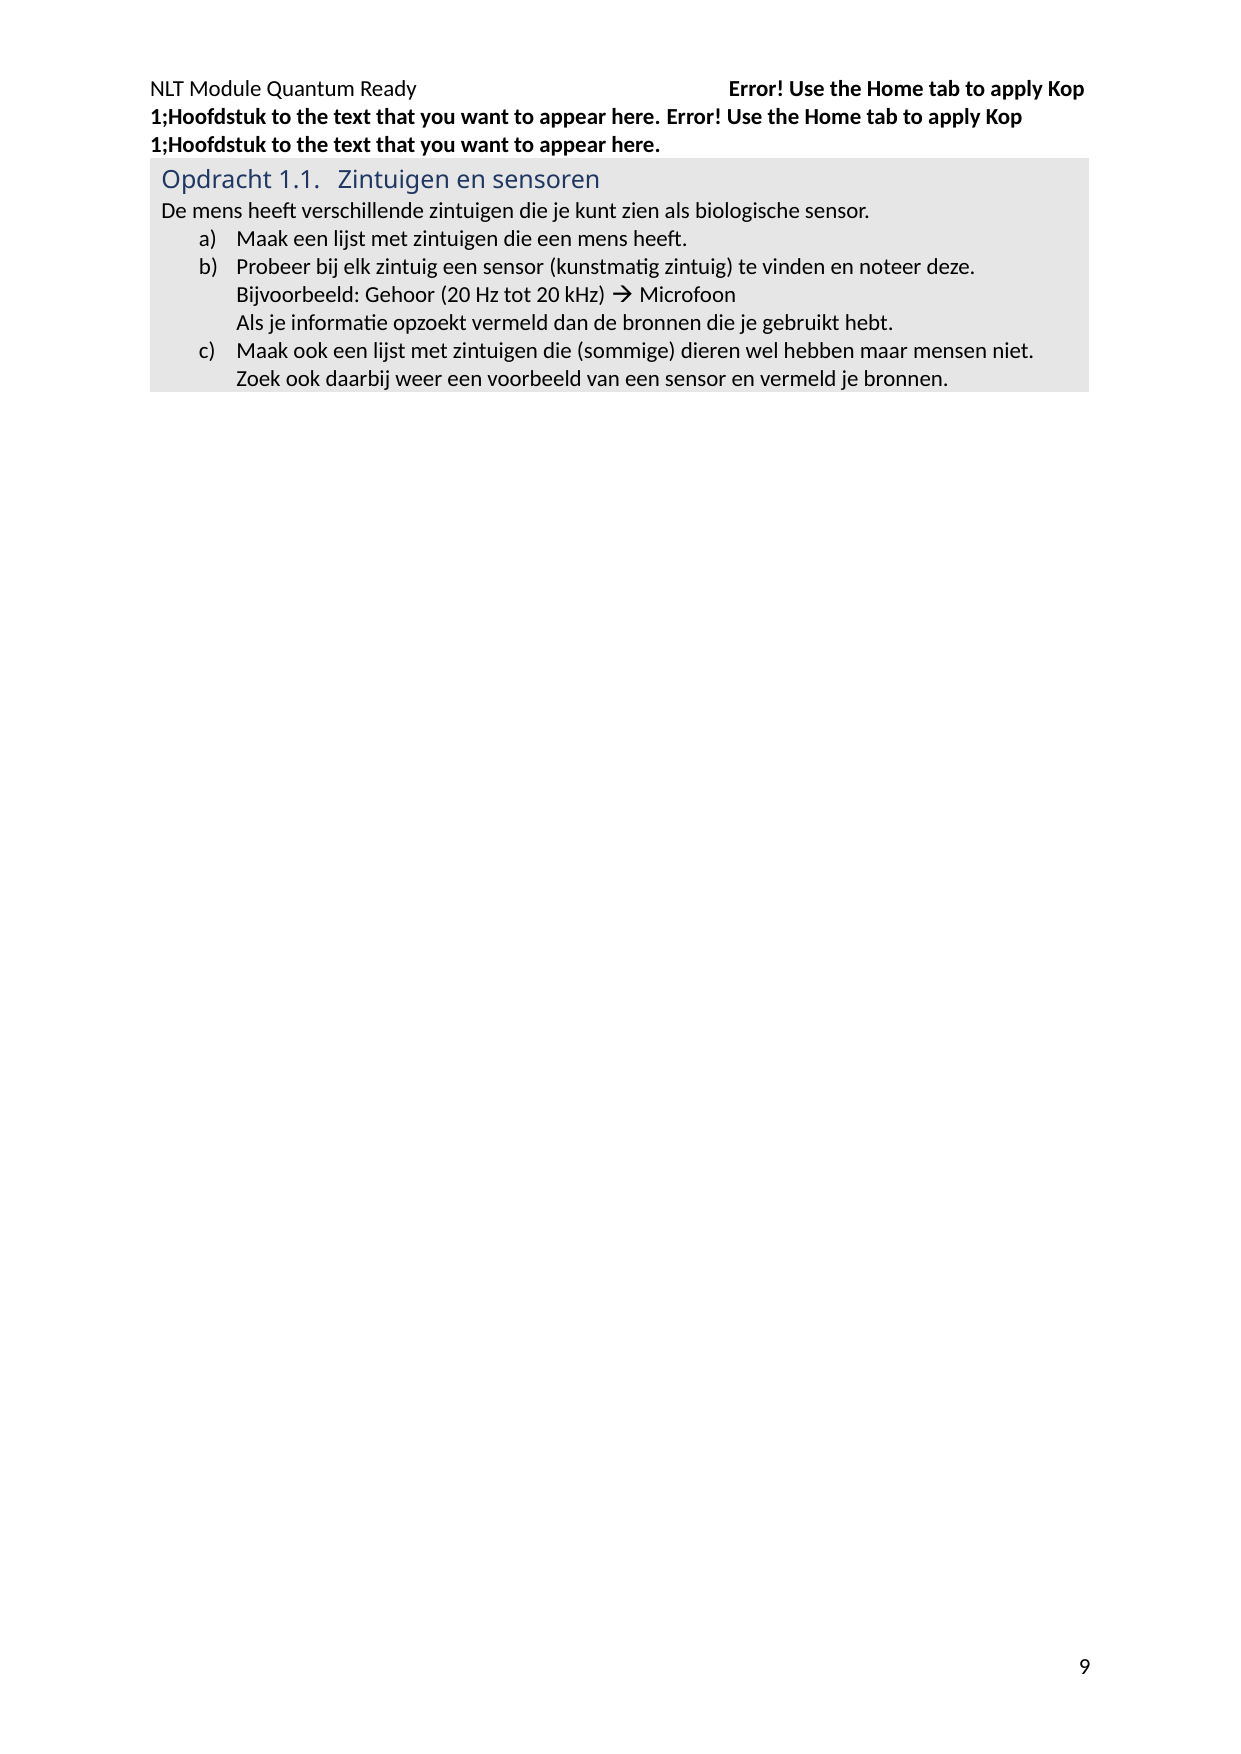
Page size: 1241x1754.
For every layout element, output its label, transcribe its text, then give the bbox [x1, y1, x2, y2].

table_header Zintuigen en sensoren De mens heeft verschillende zintuigen die je kunt zien als biologische sensor. Maak een lijst met zintuigen die een mens heeft. Probeer bij elk zintuig een sensor (kunstmatig zintuig) te vinden en noteer deze. Bijvoorbeeld: Gehoor (20 Hz tot 20 kHz) Microfoon Als je informatie opzoekt vermeld dan de bronnen die je gebruikt hebt. Maak ook een lijst met zintuigen die (sommige) dieren wel hebben maar mensen niet. Zoek ook daarbij weer een voorbeeld van een sensor en vermeld je bronnen. [150, 158, 1089, 392]
